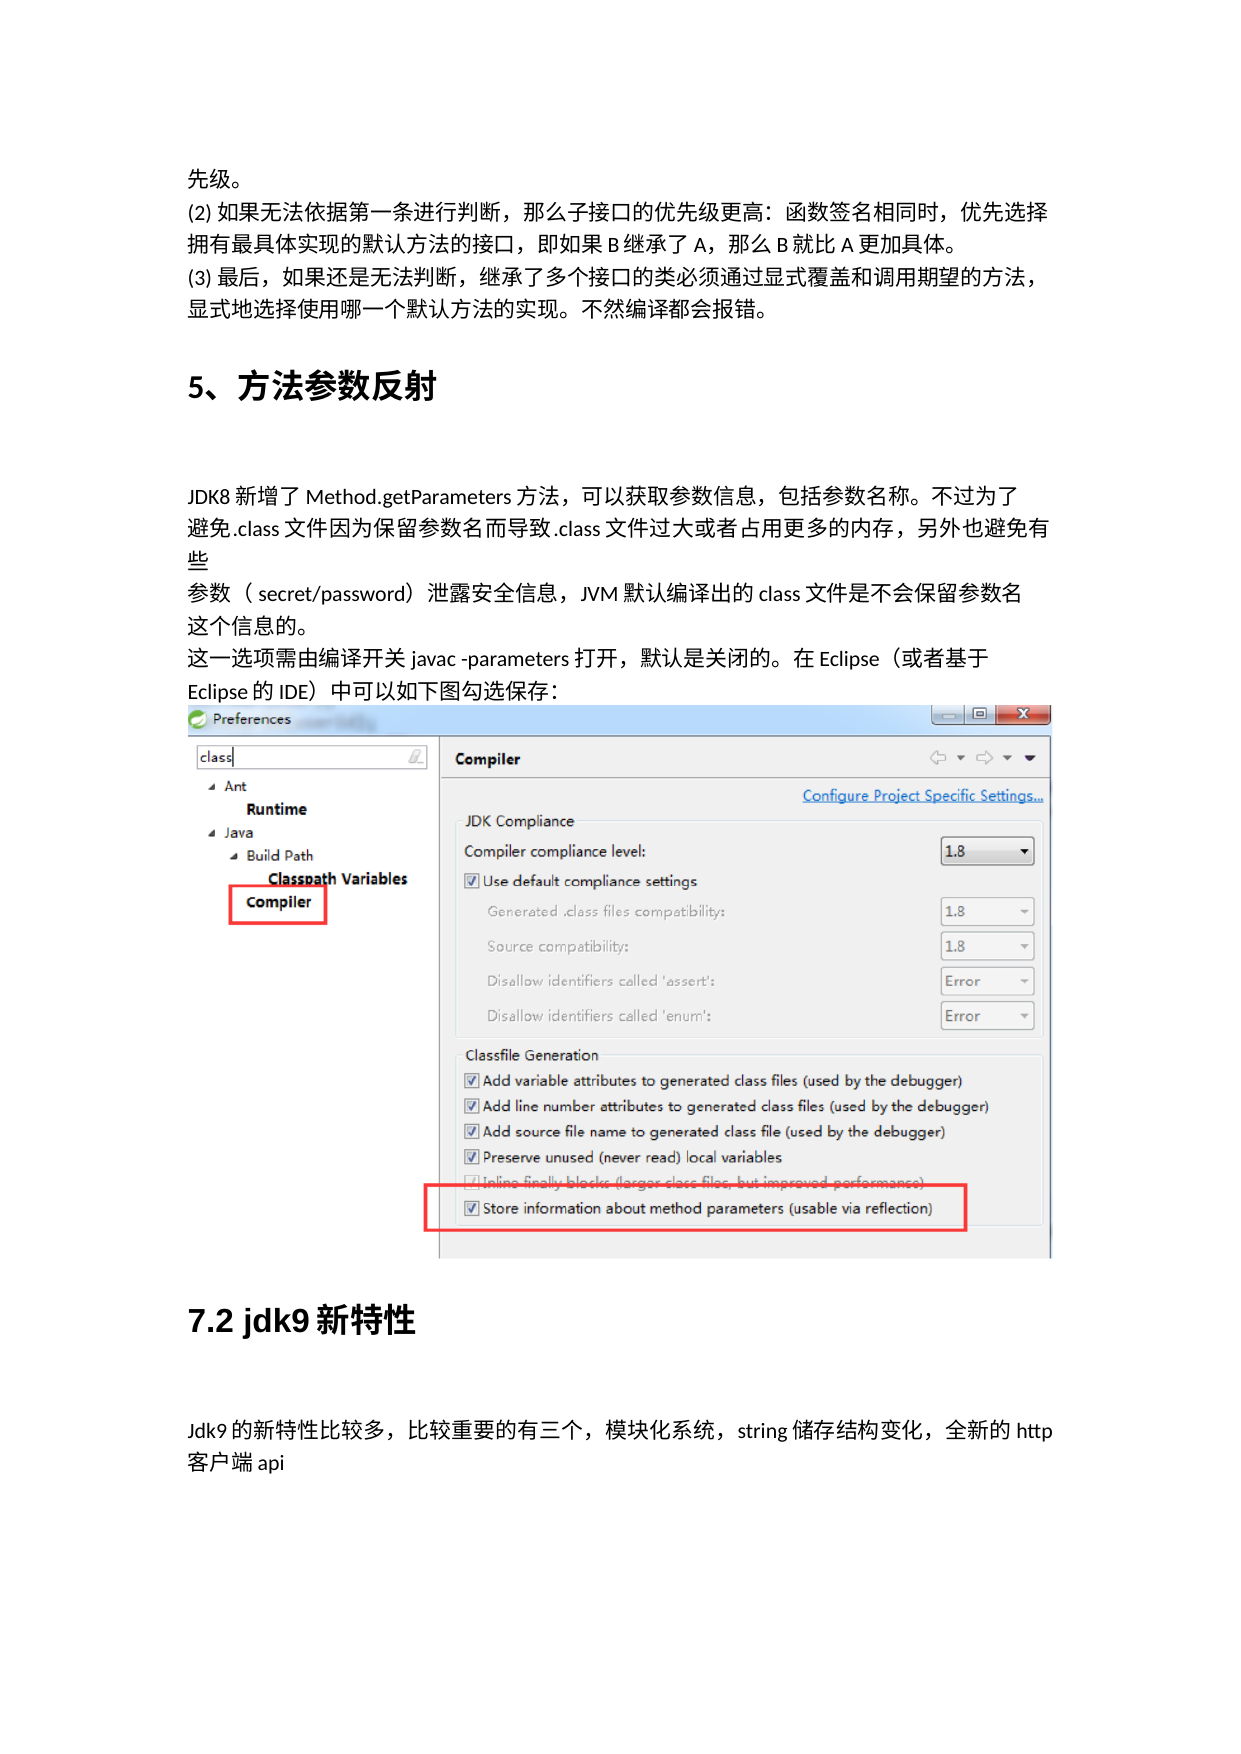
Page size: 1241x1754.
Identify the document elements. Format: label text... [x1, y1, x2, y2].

text Jdk9的新特性比较多，比较重要的有三个，模块化系统，string储存结构变化，全新的http客户端api [187, 1412, 1053, 1477]
text 拥有最具体实现的默认方法的接口，即如果B继承了A，那么B就比A更加具体。 [187, 227, 1053, 259]
text 先级。 [187, 162, 1053, 194]
picture [187, 705, 1053, 1259]
text Eclipse的IDE）中可以如下图勾选保存： [187, 673, 1053, 705]
subtitle 7.2 jdk9新特性 [187, 1285, 1053, 1350]
text (3) 最后，如果还是无法判断，继承了多个接口的类必须通过显式覆盖和调用期望的方法， [187, 259, 1053, 292]
text (2) 如果无法依据第一条进行判断，那么子接口的优先级更高：函数签名相同时，优先选择 [187, 194, 1053, 227]
subtitle 5、方法参数反射 [187, 352, 1053, 417]
text 显式地选择使用哪一个默认方法的实现。不然编译都会报错。 [187, 292, 1053, 324]
text JDK8 新增了Method.getParameters方法，可以获取参数信息，包括参数名称。不过为了 [187, 478, 1053, 511]
text 参数（ secret/password）泄露安全信息，JVM默认编译出的class文件是不会保留参数名 [187, 576, 1053, 608]
text 这个信息的。 [187, 608, 1053, 641]
text 避免.class文件因为保留参数名而导致.class文件过大或者占用更多的内存，另外也避免有些 [187, 511, 1053, 576]
text 这一选项需由编译开关 javac -parameters 打开，默认是关闭的。在Eclipse（或者基于 [187, 641, 1053, 673]
